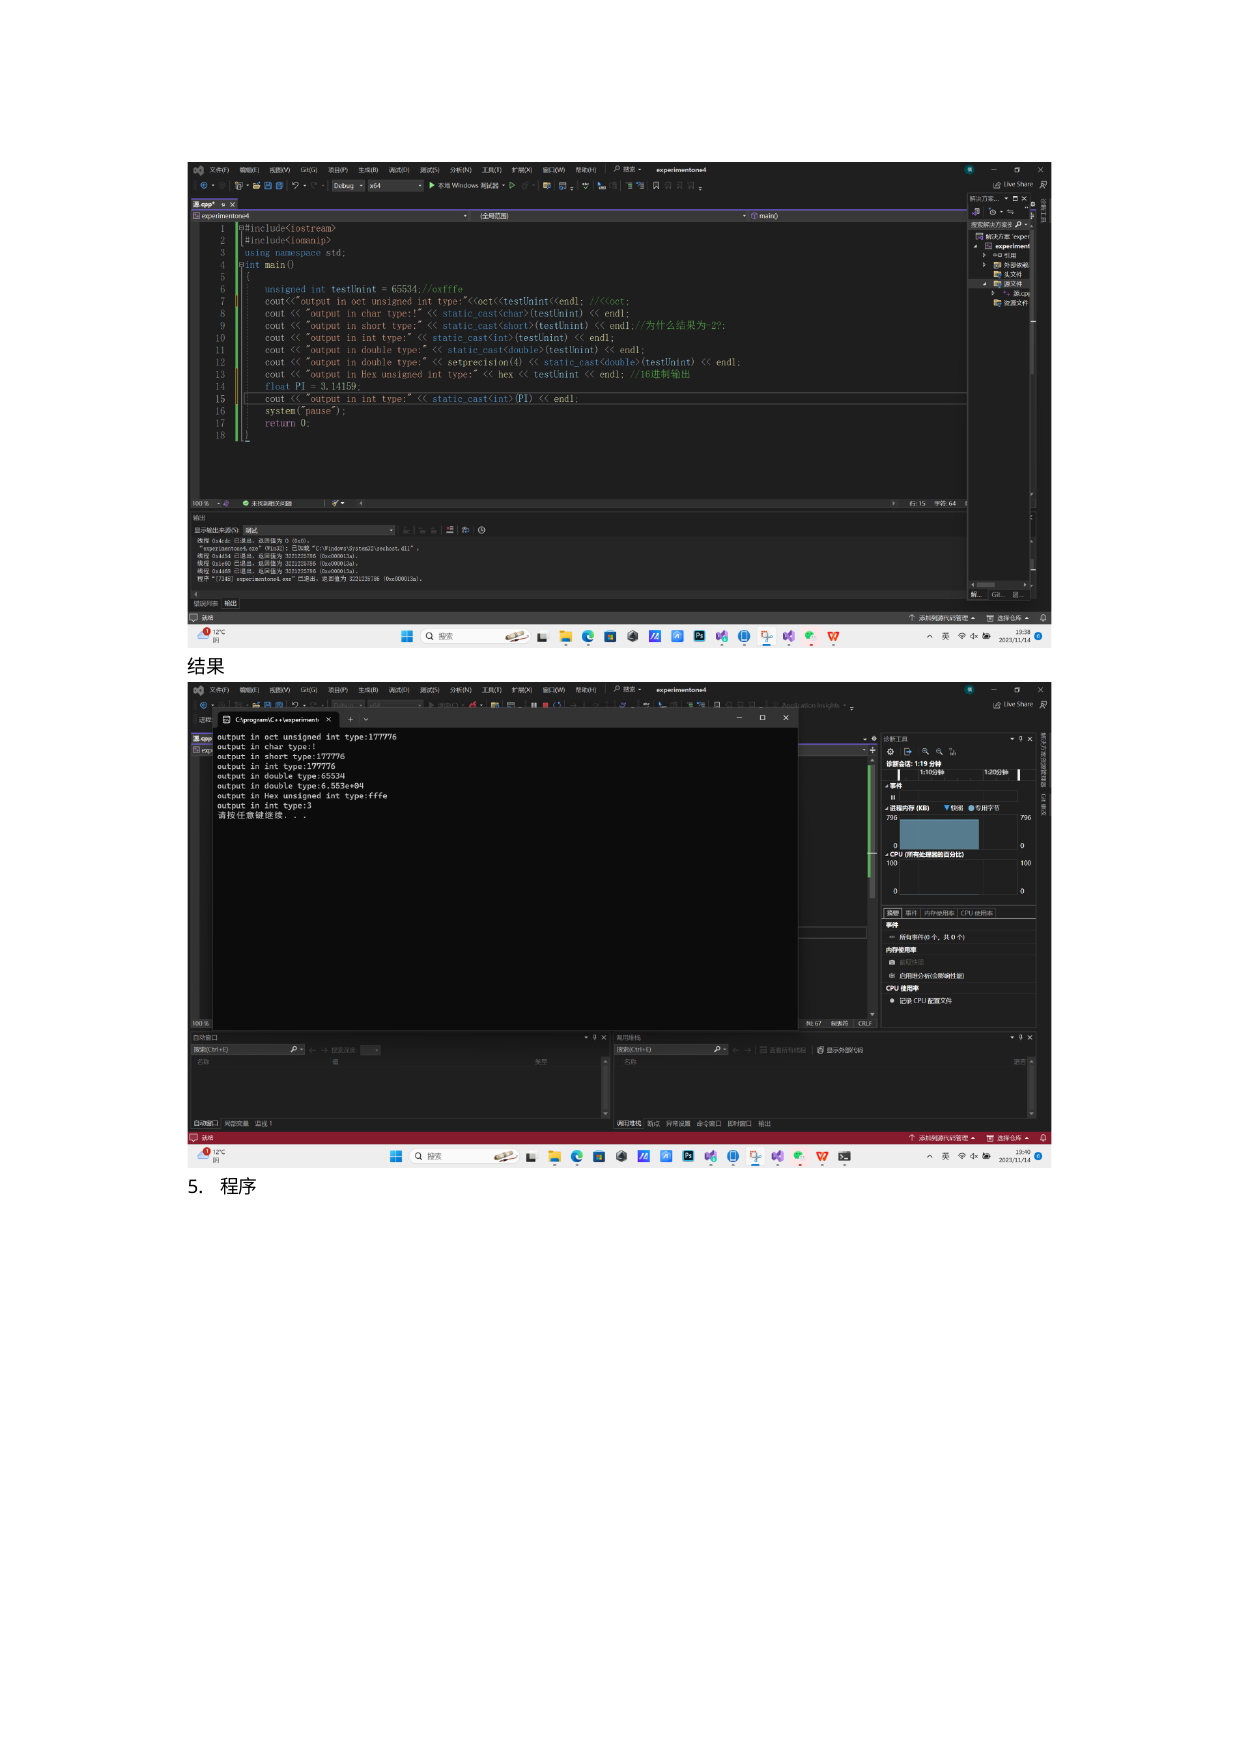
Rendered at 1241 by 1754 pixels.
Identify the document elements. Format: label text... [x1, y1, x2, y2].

picture [187, 682, 1052, 1168]
list 结果 [187, 649, 1053, 682]
list 程序 [187, 1169, 1053, 1202]
picture [187, 162, 1052, 648]
